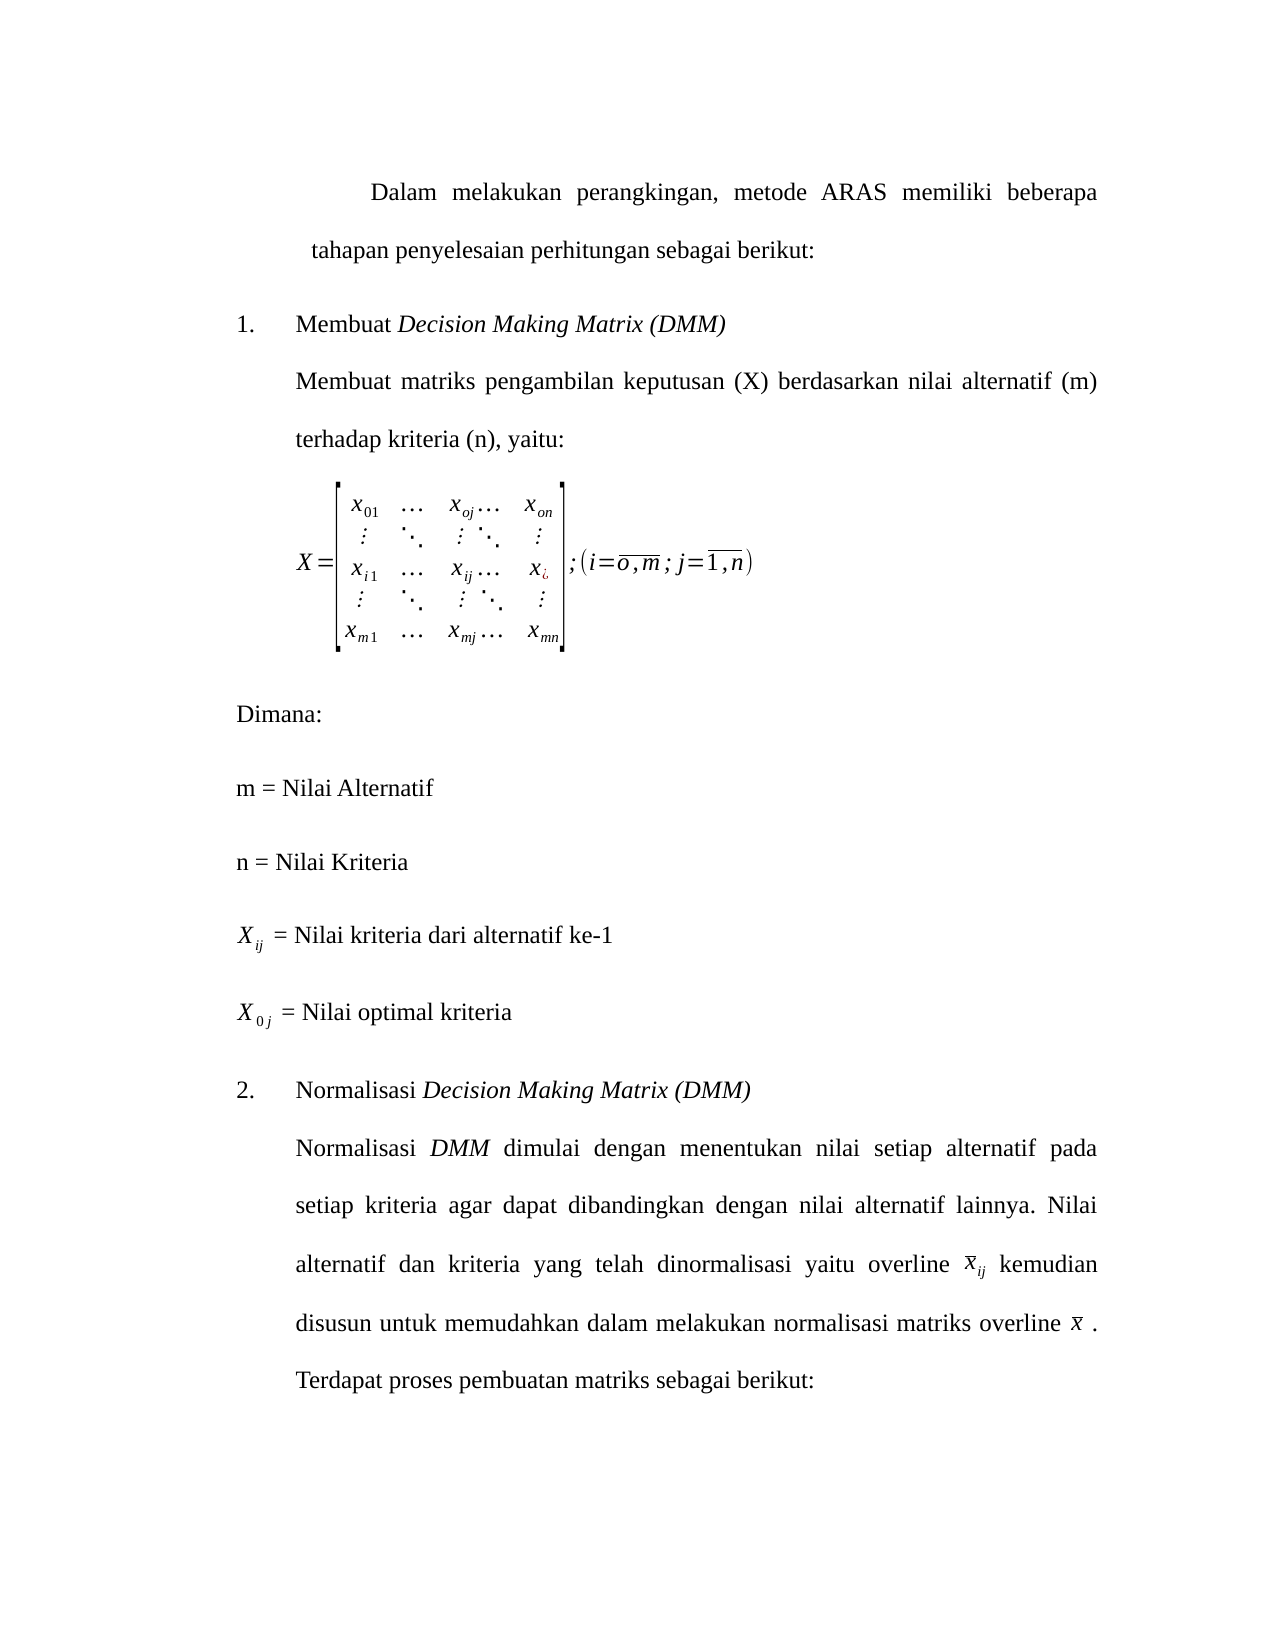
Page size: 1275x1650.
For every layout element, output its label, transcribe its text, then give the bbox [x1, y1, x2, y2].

list Normalisasi Decision Making Matrix (DMM) [236, 1076, 1098, 1104]
text Dalam melakukan perangkingan, metode ARAS memiliki beberapa tahapan penyelesaian perhitungan sebagai berikut: [311, 177, 1098, 263]
list Membuat matriks pengambilan keputusan (X) berdasarkan nilai alternatif (m) terhadap kriteria (n), yaitu: [295, 366, 1098, 453]
list Normalisasi DMM dimulai dengan menentukan nilai setiap alternatif pada setiap kriteria agar dapat dibandingkan dengan nilai alternatif lainnya. Nilai alternatif dan kriteria yang telah dinormalisasi yaitu overline kemudian disusun untuk memudahkan dalam melakukan normalisasi matriks overline . Terdapat proses pembuatan matriks sebagai berikut: [295, 1133, 1098, 1394]
list Membuat Decision Making Matrix (DMM) [236, 309, 1098, 338]
text Dimana: [236, 699, 1098, 728]
